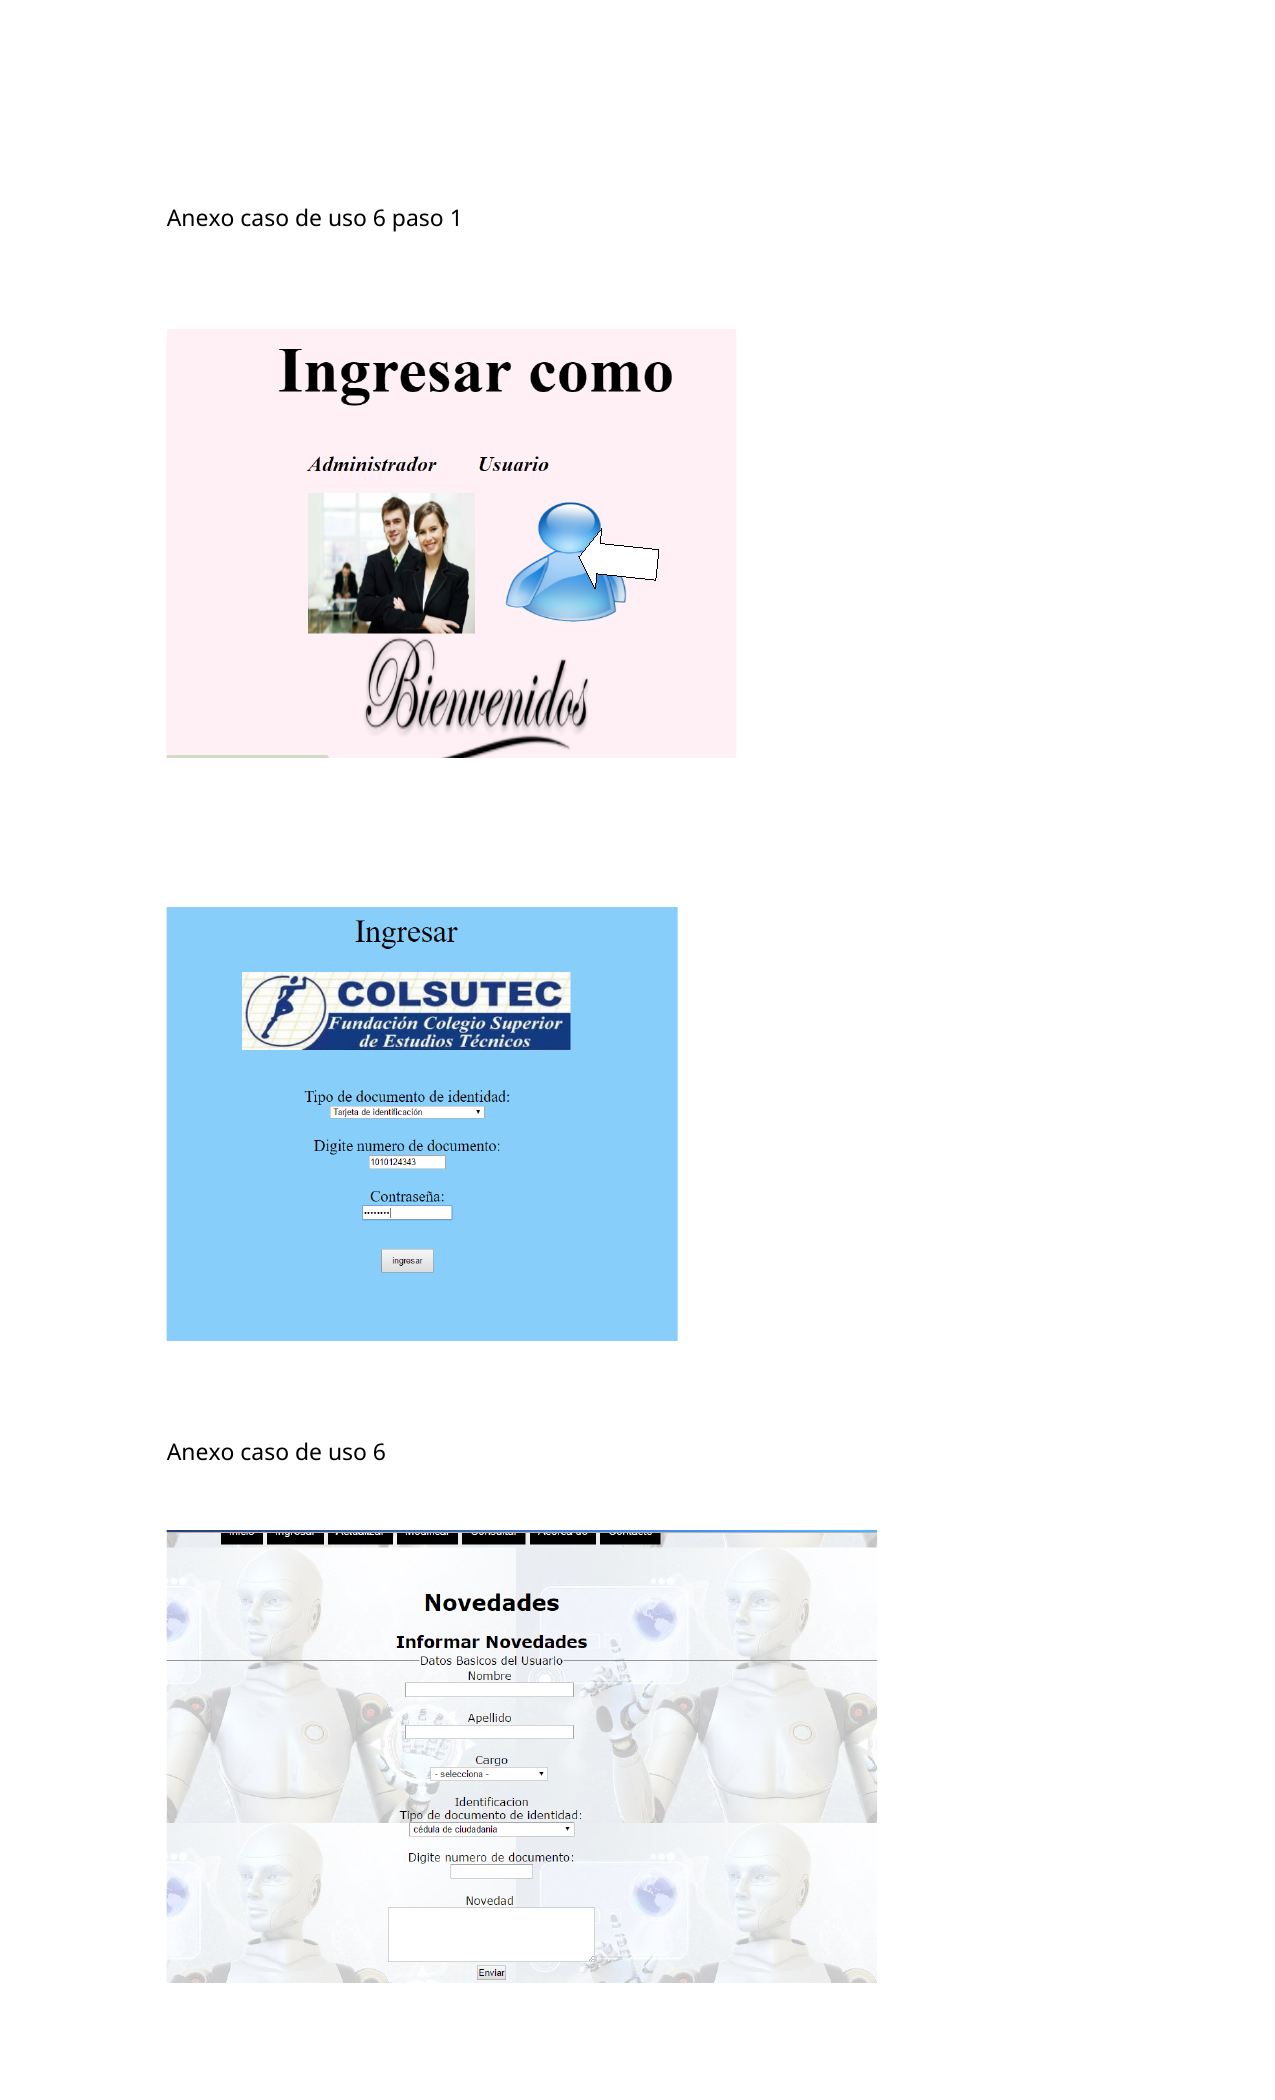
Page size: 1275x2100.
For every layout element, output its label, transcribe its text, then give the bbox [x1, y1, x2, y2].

picture [166, 329, 737, 758]
picture [166, 907, 678, 1341]
picture [166, 1530, 878, 1983]
text Anexo caso de uso 6 paso 1 [167, 202, 1096, 233]
text Anexo caso de uso 6 [167, 1436, 1096, 1468]
